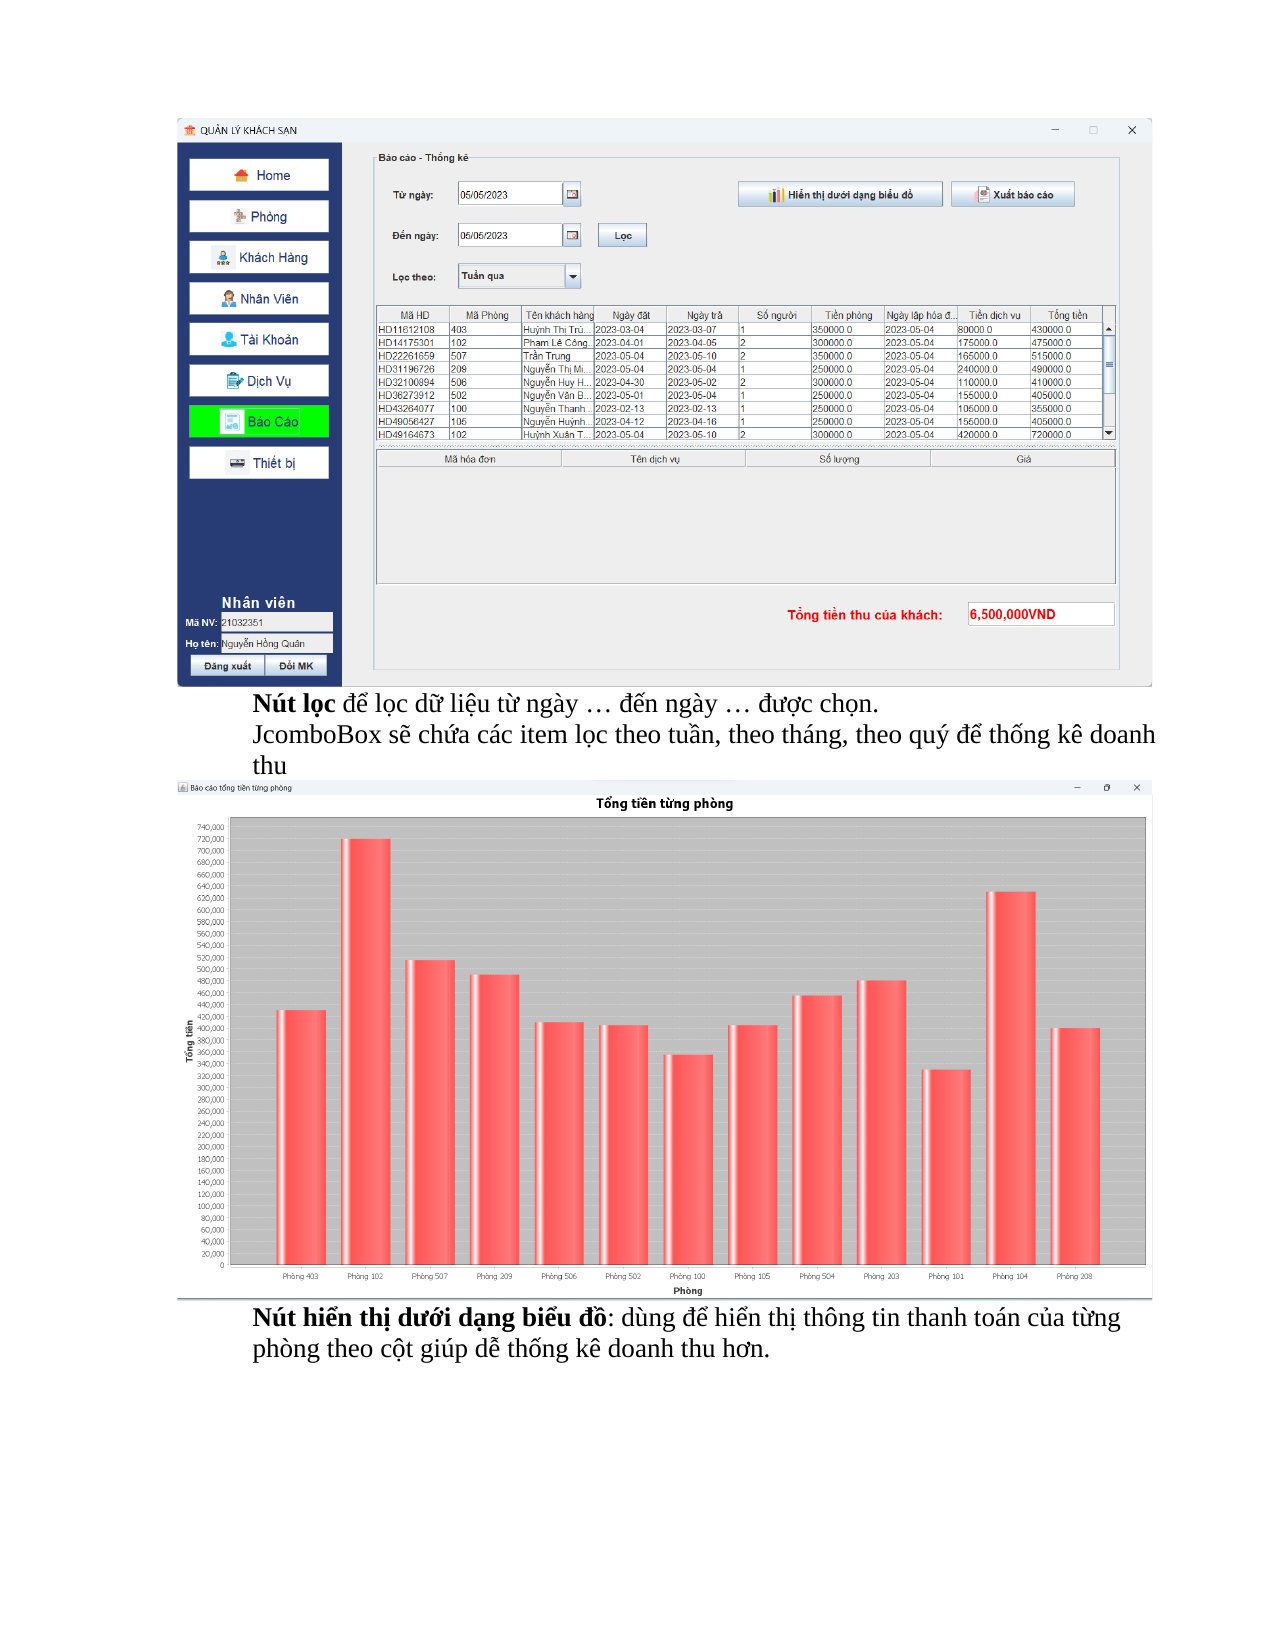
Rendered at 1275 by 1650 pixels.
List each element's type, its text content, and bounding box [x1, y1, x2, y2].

text Nút lọc để lọc dữ liệu từ ngày … đến ngày … được chọn. [252, 687, 1157, 718]
text JcomboBox sẽ chứa các item lọc theo tuần, theo tháng, theo quý để thống kê doanh thu [252, 718, 1157, 781]
text Nút hiển thị dưới dạng biểu đồ: dùng để hiển thị thông tin thanh toán của từng phòng theo cột giúp dễ thống kê doanh thu hơn. [252, 1301, 1157, 1363]
picture [177, 780, 1153, 1301]
picture [177, 118, 1153, 687]
